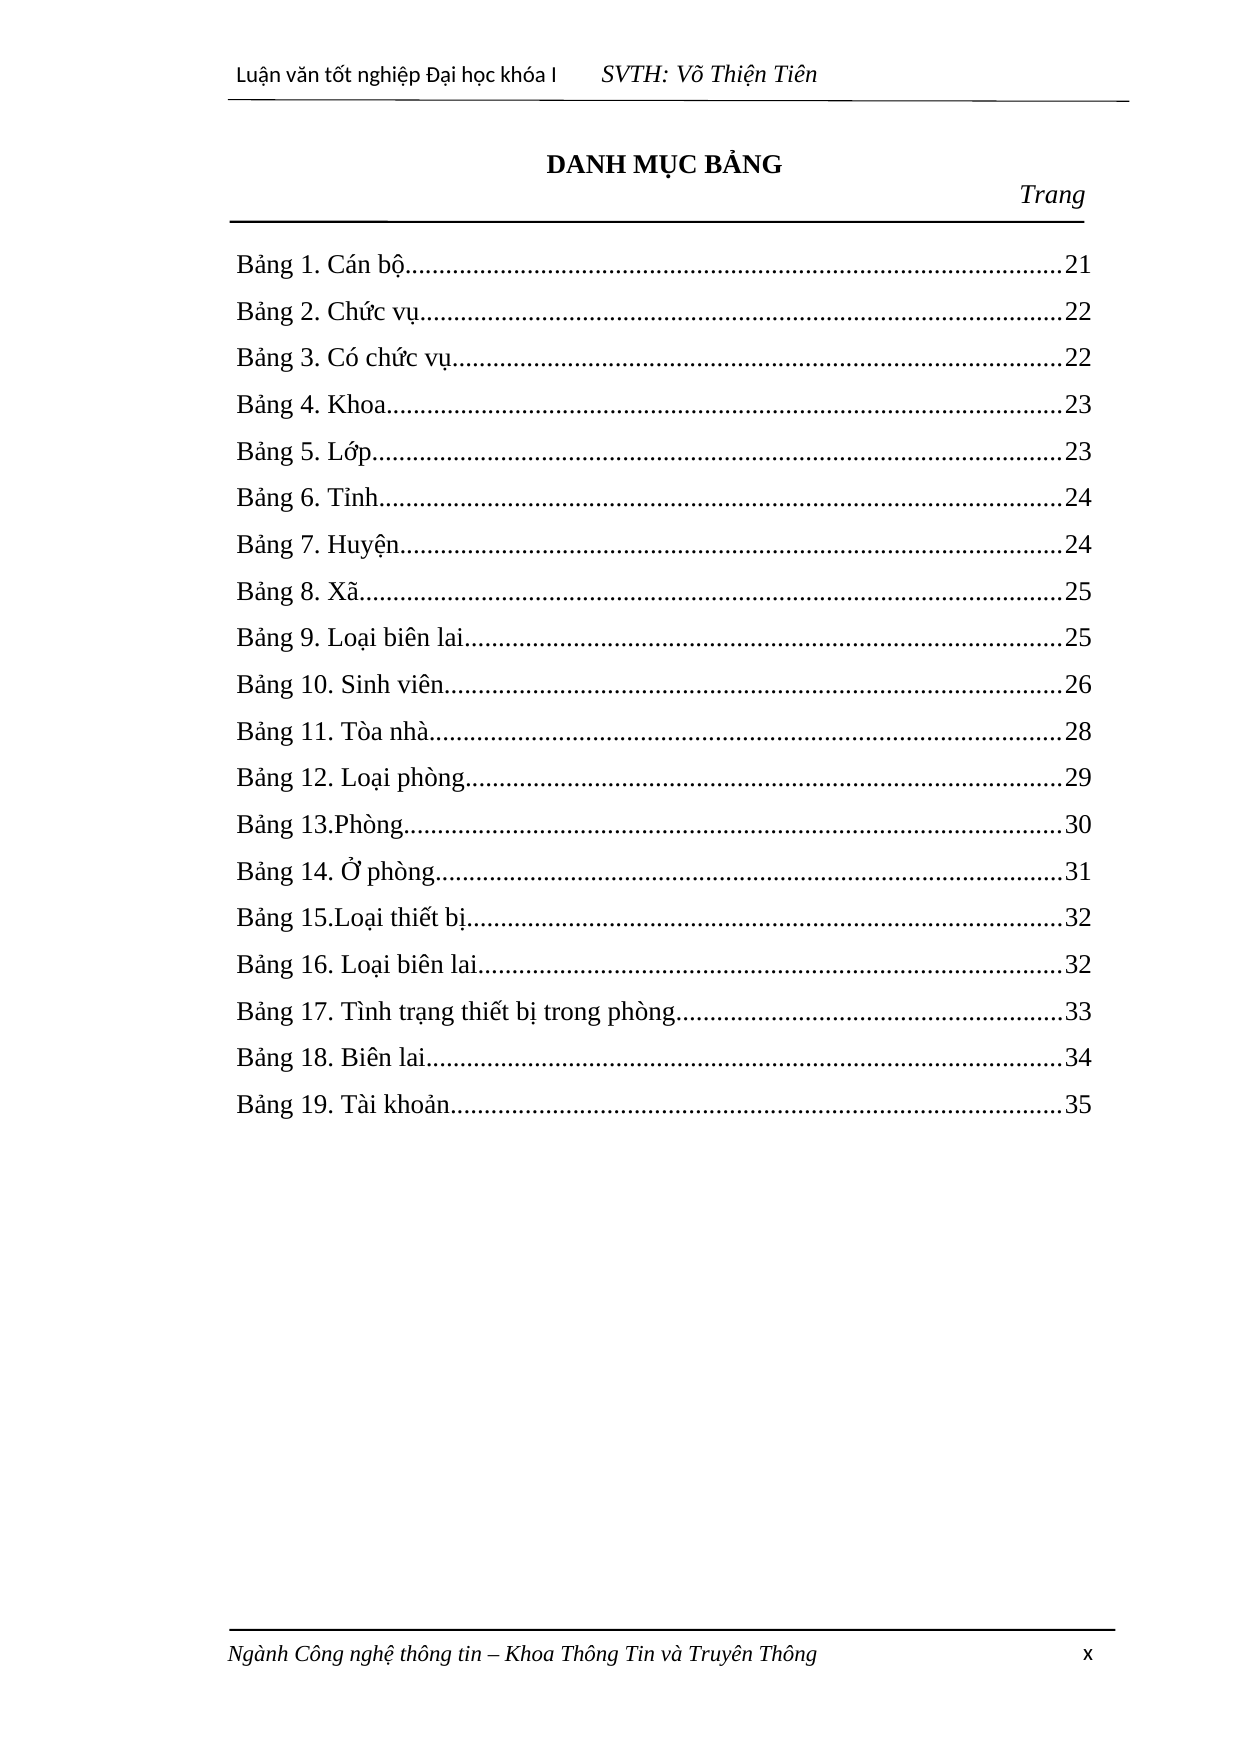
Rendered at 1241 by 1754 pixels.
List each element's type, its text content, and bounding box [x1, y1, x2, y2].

text Bảng 12. Loại phòng 29 [236, 761, 1093, 793]
text Bảng 10. Sinh viên 26 [236, 668, 1093, 699]
text Bảng 1. Cán bộ 21 [236, 248, 1093, 279]
text Bảng 14. Ở phòng 31 [236, 855, 1093, 886]
text Bảng 17. Tình trạng thiết bị trong phòng 33 [236, 995, 1093, 1026]
text Bảng 15.Loại thiết bị 32 [236, 901, 1093, 933]
text Bảng 5. Lớp 23 [236, 435, 1093, 466]
text Bảng 8. Xã 25 [236, 575, 1093, 606]
text Bảng 9. Loại biên lai 25 [236, 621, 1093, 653]
text Bảng 13.Phòng 30 [236, 808, 1093, 839]
text Bảng 4. Khoa 23 [236, 388, 1093, 419]
text DANH MỤC BẢNG [236, 148, 1093, 179]
text Bảng 16. Loại biên lai 32 [236, 948, 1093, 979]
text Bảng 2. Chức vụ 22 [236, 295, 1093, 326]
text Bảng 3. Có chức vụ 22 [236, 341, 1093, 373]
text Bảng 7. Huyện 24 [236, 528, 1093, 559]
text Bảng 6. Tỉnh 24 [236, 481, 1093, 513]
text Bảng 11. Tòa nhà 28 [236, 715, 1093, 746]
text Bảng 19. Tài khoản 35 [236, 1088, 1093, 1119]
text Bảng 18. Biên lai 34 [236, 1041, 1093, 1073]
